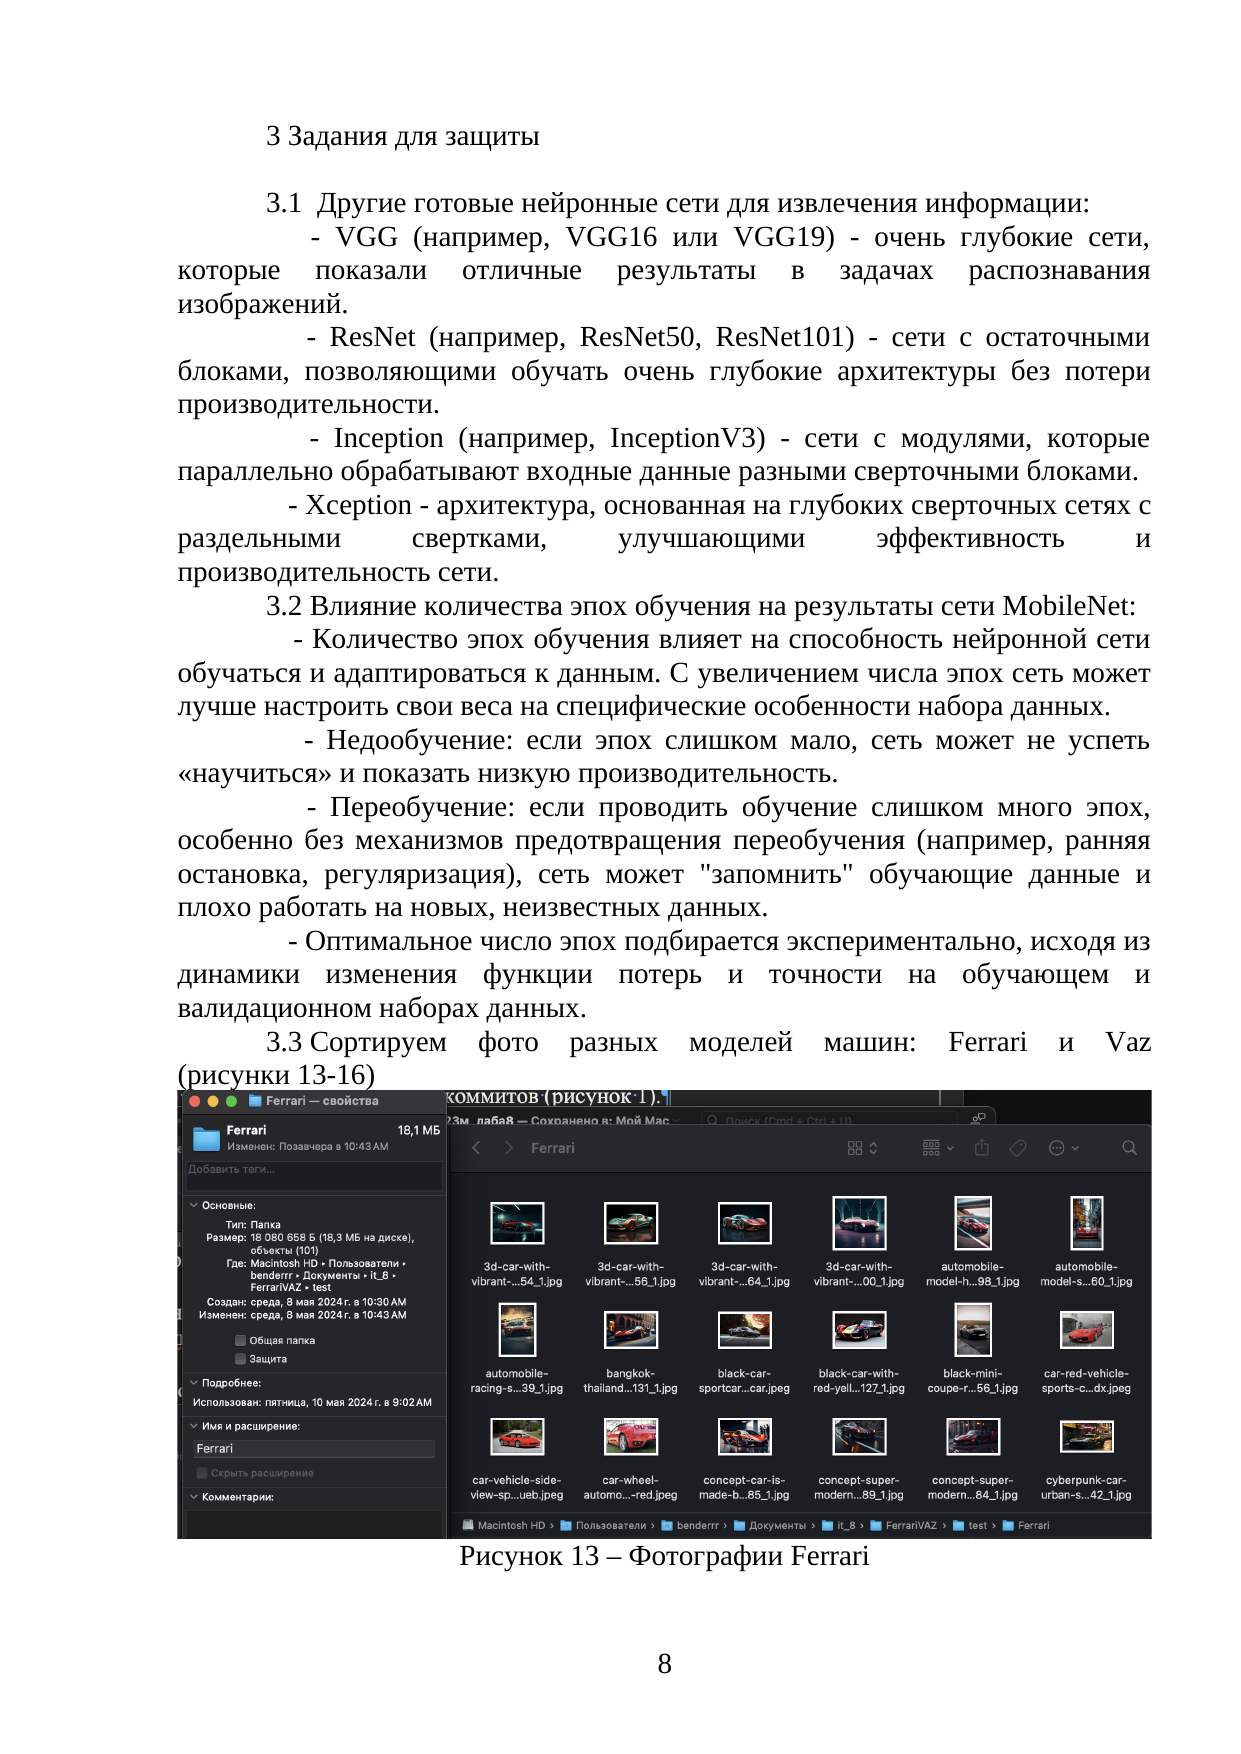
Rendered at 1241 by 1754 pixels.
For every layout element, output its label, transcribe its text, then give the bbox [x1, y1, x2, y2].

text Рисунок 13 – Фотографии Ferrari [177, 1539, 1152, 1572]
text - Количество эпох обучения влияет на способность нейронной сети обучаться и адаптироваться к данным. С увеличением числа эпох сеть может лучше настроить свои веса на специфические особенности набора данных. [177, 621, 1152, 722]
subtitle Другие готовые нейронные сети для извлечения информации: [177, 185, 1152, 219]
text - ResNet (например, ResNet50, ResNet101) - сети с остаточными блоками, позволяющими обучать очень глубокие архитектуры без потери производительности. [177, 319, 1152, 420]
text - Недообучение: если эпох слишком мало, сеть может не успеть «научиться» и показать низкую производительность. [177, 722, 1152, 789]
text - Xception - архитектура, основанная на глубоких сверточных сетях с раздельными свертками, улучшающими эффективность и производительность сети. [177, 487, 1152, 588]
text - Оптимальное число эпох подбирается экспериментально, исходя из динамики изменения функции потерь и точности на обучающем и валидационном наборах данных. [177, 923, 1152, 1024]
subtitle Сортируем фото разных моделей машин: Ferrari и Vaz (рисунки 13-16) [177, 1024, 1152, 1090]
picture [177, 1090, 1152, 1539]
subtitle Влияние количества эпох обучения на результаты сети MobileNet: [177, 588, 1152, 621]
text - Inception (например, InceptionV3) - сети с модулями, которые параллельно обрабатывают входные данные разными сверточными блоками. [177, 420, 1152, 487]
text - VGG (например, VGG16 или VGG19) - очень глубокие сети, которые показали отличные результаты в задачах распознавания изображений. [177, 219, 1152, 319]
text - Переобучение: если проводить обучение слишком много эпох, особенно без механизмов предотвращения переобучения (например, ранняя остановка, регуляризация), сеть может "запомнить" обучающие данные и плохо работать на новых, неизвестных данных. [177, 789, 1152, 923]
subtitle Задания для защиты [177, 118, 1152, 152]
